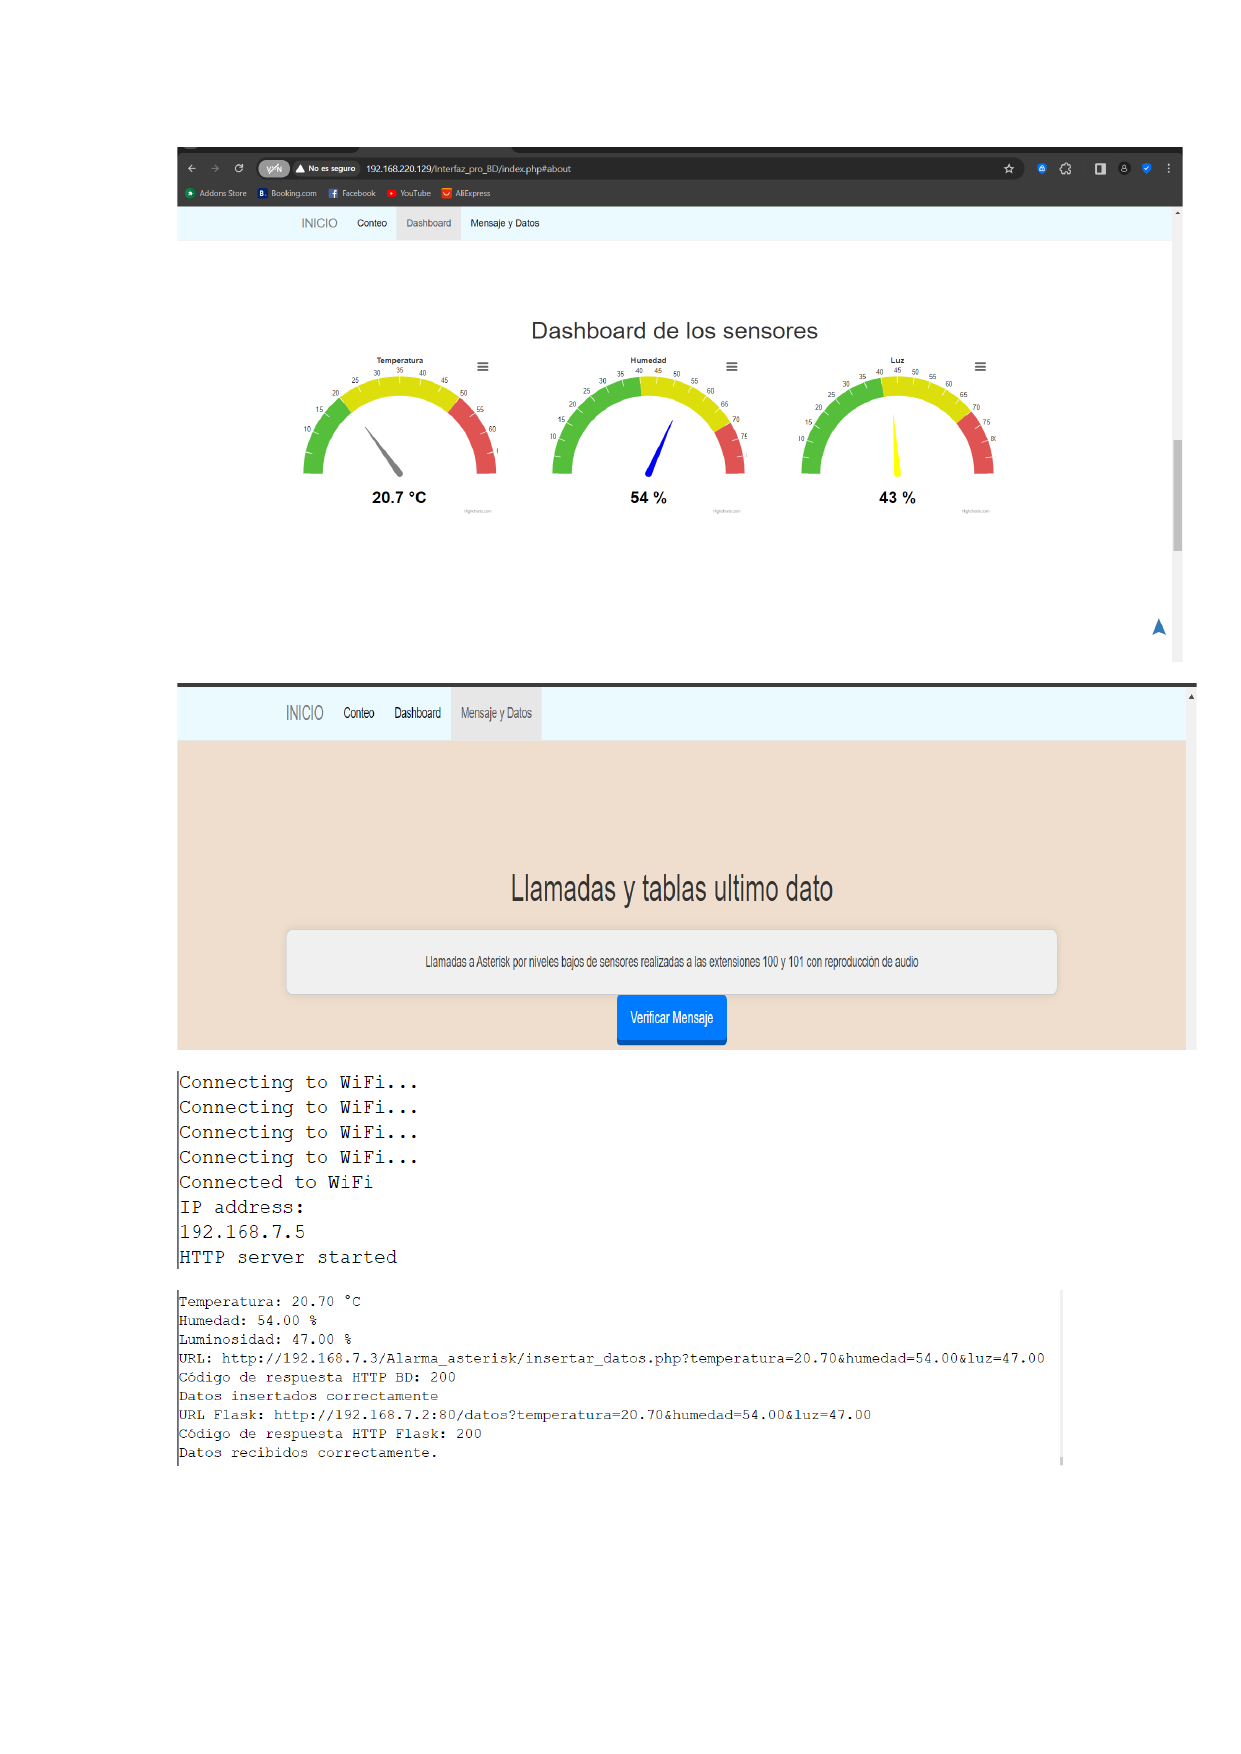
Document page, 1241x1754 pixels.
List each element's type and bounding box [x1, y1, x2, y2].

picture [177, 1290, 1063, 1466]
picture [177, 147, 1183, 662]
picture [177, 1071, 1063, 1269]
picture [177, 683, 1197, 1050]
